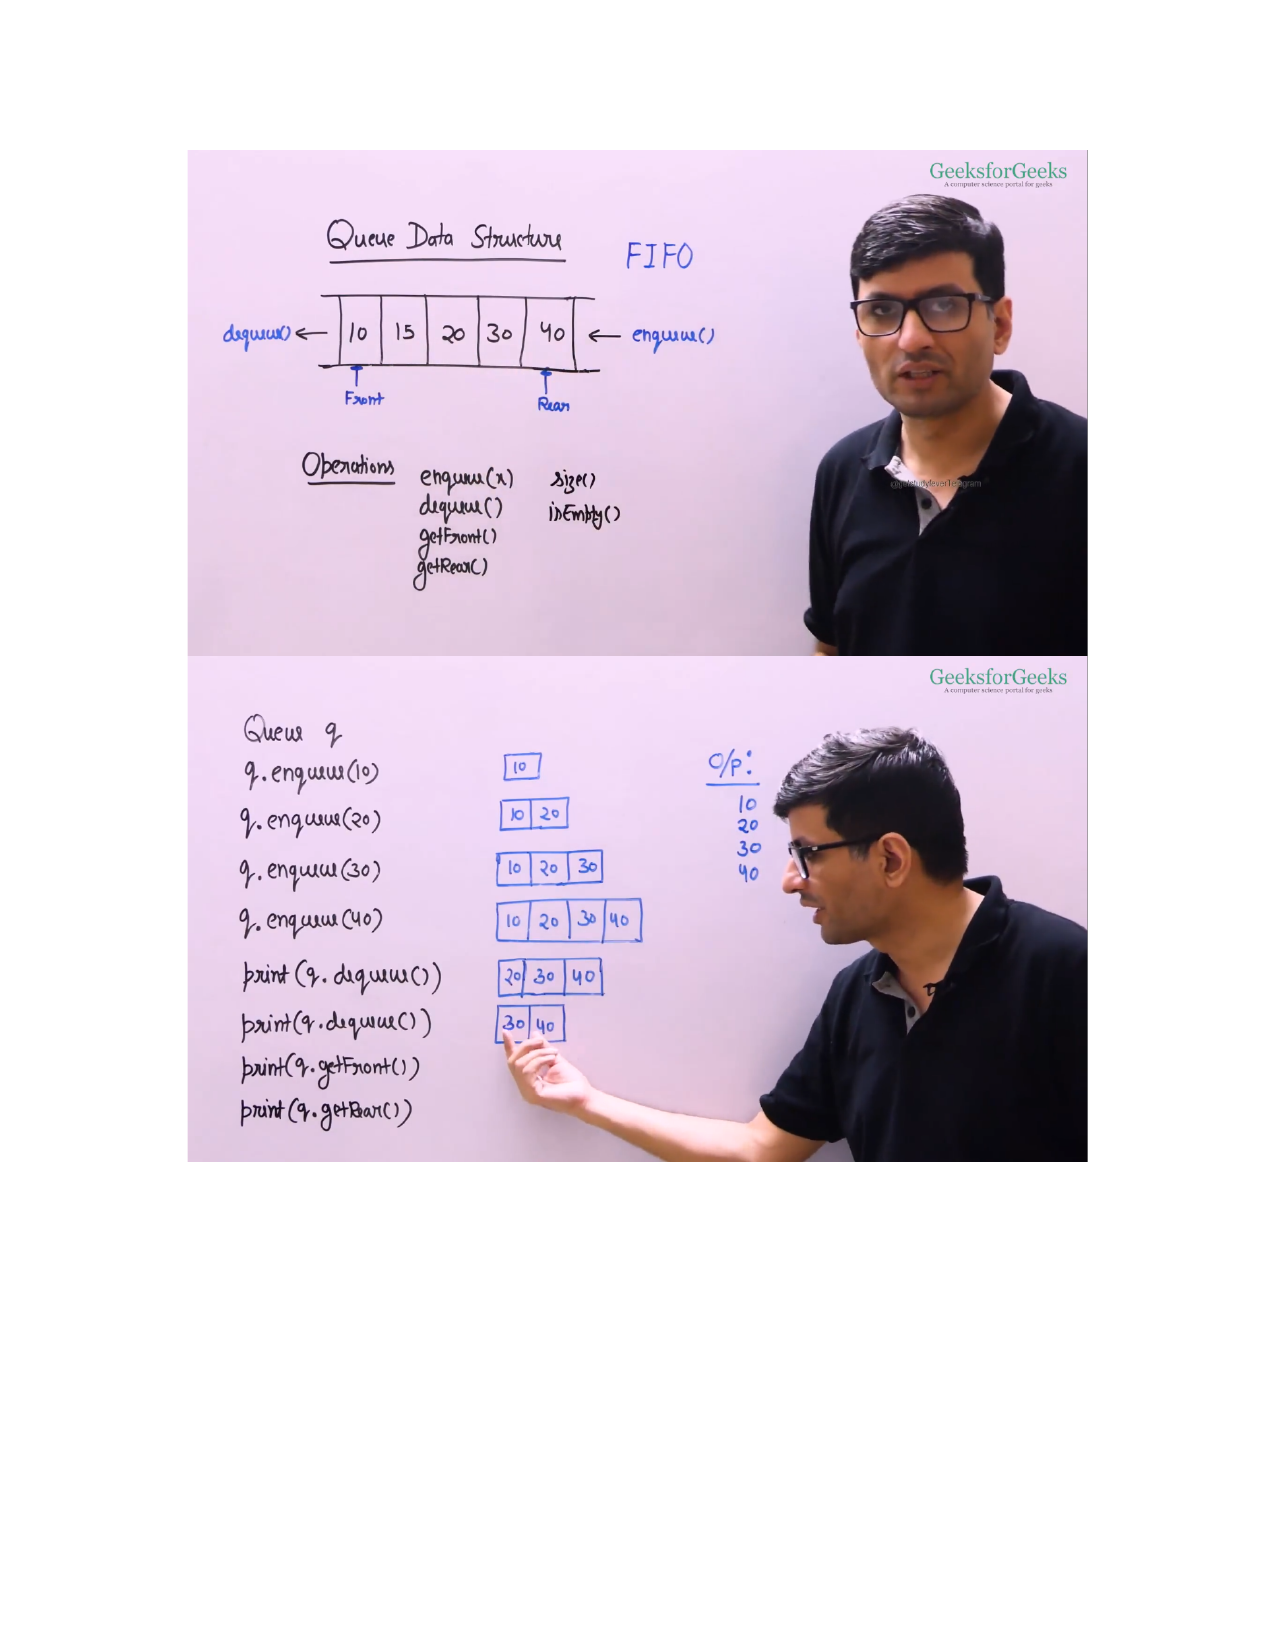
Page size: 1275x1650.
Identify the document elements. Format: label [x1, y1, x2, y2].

picture [187, 150, 1088, 1162]
